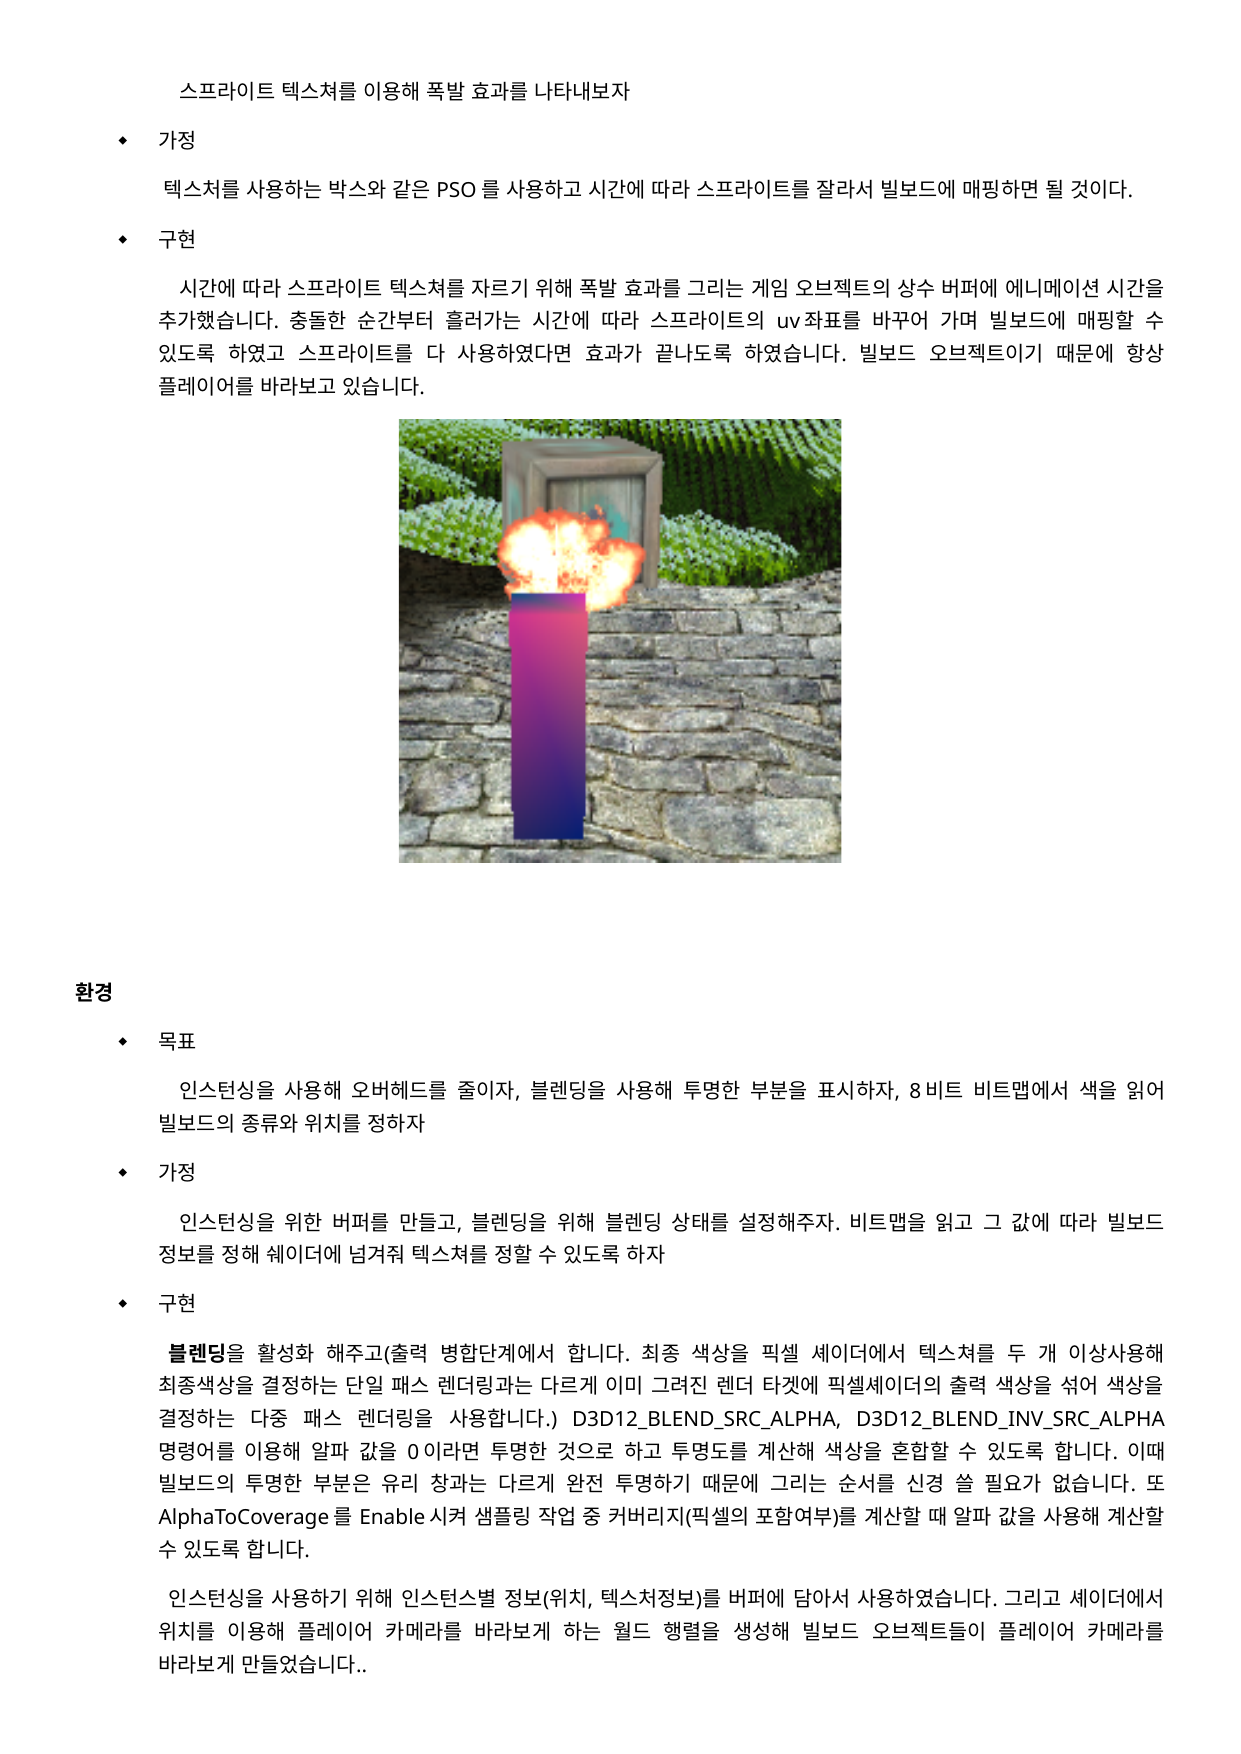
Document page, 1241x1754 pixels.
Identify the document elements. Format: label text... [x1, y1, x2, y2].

list 인스턴싱을 사용하기 위해 인스턴스별 정보(위치, 텍스처정보)를 버퍼에 담아서 사용하였습니다. 그리고 셰이더에서 위치를 이용해 플레이어 카메라를 바라보게 하는 월드 행렬을 생성해 빌보드 오브젝트들이 플레이어 카메라를 바라보게 만들었습니다.. [158, 1582, 1165, 1678]
list 구현 [117, 1288, 1165, 1318]
list 구현 [117, 223, 1165, 253]
list 인스턴싱을 사용해 오버헤드를 줄이자, 블렌딩을 사용해 투명한 부분을 표시하자, 8비트 비트맵에서 색을 읽어 빌보드의 종류와 위치를 정하자 [158, 1074, 1165, 1137]
list 스프라이트 텍스쳐를 이용해 폭발 효과를 나타내보자 [158, 75, 1165, 105]
text 환경 [75, 976, 1165, 1006]
list 가정 [117, 124, 1165, 154]
list 목표 [117, 1025, 1165, 1055]
list 가정 [117, 1156, 1165, 1187]
list 시간에 따라 스프라이트 텍스쳐를 자르기 위해 폭발 효과를 그리는 게임 오브젝트의 상수 버퍼에 에니메이션 시간을 추가했습니다. 충돌한 순간부터 흘러가는 시간에 따라 스프라이트의 uv좌표를 바꾸어 가며 빌보드에 매핑할 수 있도록 하였고 스프라이트를 다 사용하였다면 효과가 끝나도록 하였습니다. 빌보드 오브젝트이기 때문에 항상 플레이어를 바라보고 있습니다. [158, 272, 1165, 401]
picture [398, 419, 842, 863]
list 인스턴싱을 위한 버퍼를 만들고, 블렌딩을 위해 블렌딩 상태를 설정해주자. 비트맵을 읽고 그 값에 따라 빌보드 정보를 정해 쉐이더에 넘겨줘 텍스쳐를 정할 수 있도록 하자 [158, 1206, 1165, 1269]
list 텍스처를 사용하는 박스와 같은 PSO를 사용하고 시간에 따라 스프라이트를 잘라서 빌보드에 매핑하면 될 것이다. [158, 173, 1165, 204]
list 블렌딩을 활성화 해주고(출력 병합단계에서 합니다. 최종 색상을 픽셀 셰이더에서 텍스쳐를 두 개 이상사용해 최종색상을 결정하는 단일 패스 렌더링과는 다르게 이미 그려진 렌더 타겟에 픽셀셰이더의 출력 색상을 섞어 색상을 결정하는 다중 패스 렌더링을 사용합니다.) D3D12_BLEND_SRC_ALPHA, D3D12_BLEND_INV_SRC_ALPHA명령어를 이용해 알파 값을 0이라면 투명한 것으로 하고 투명도를 계산해 색상을 혼합할 수 있도록 합니다. 이때 빌보드의 투명한 부분은 유리 창과는 다르게 완전 투명하기 때문에 그리는 순서를 신경 쓸 필요가 없습니다. 또 AlphaToCoverage를 Enable시켜 샘플링 작업 중 커버리지(픽셀의 포함여부)를 계산할 때 알파 값을 사용해 계산할 수 있도록 합니다. [158, 1337, 1165, 1563]
